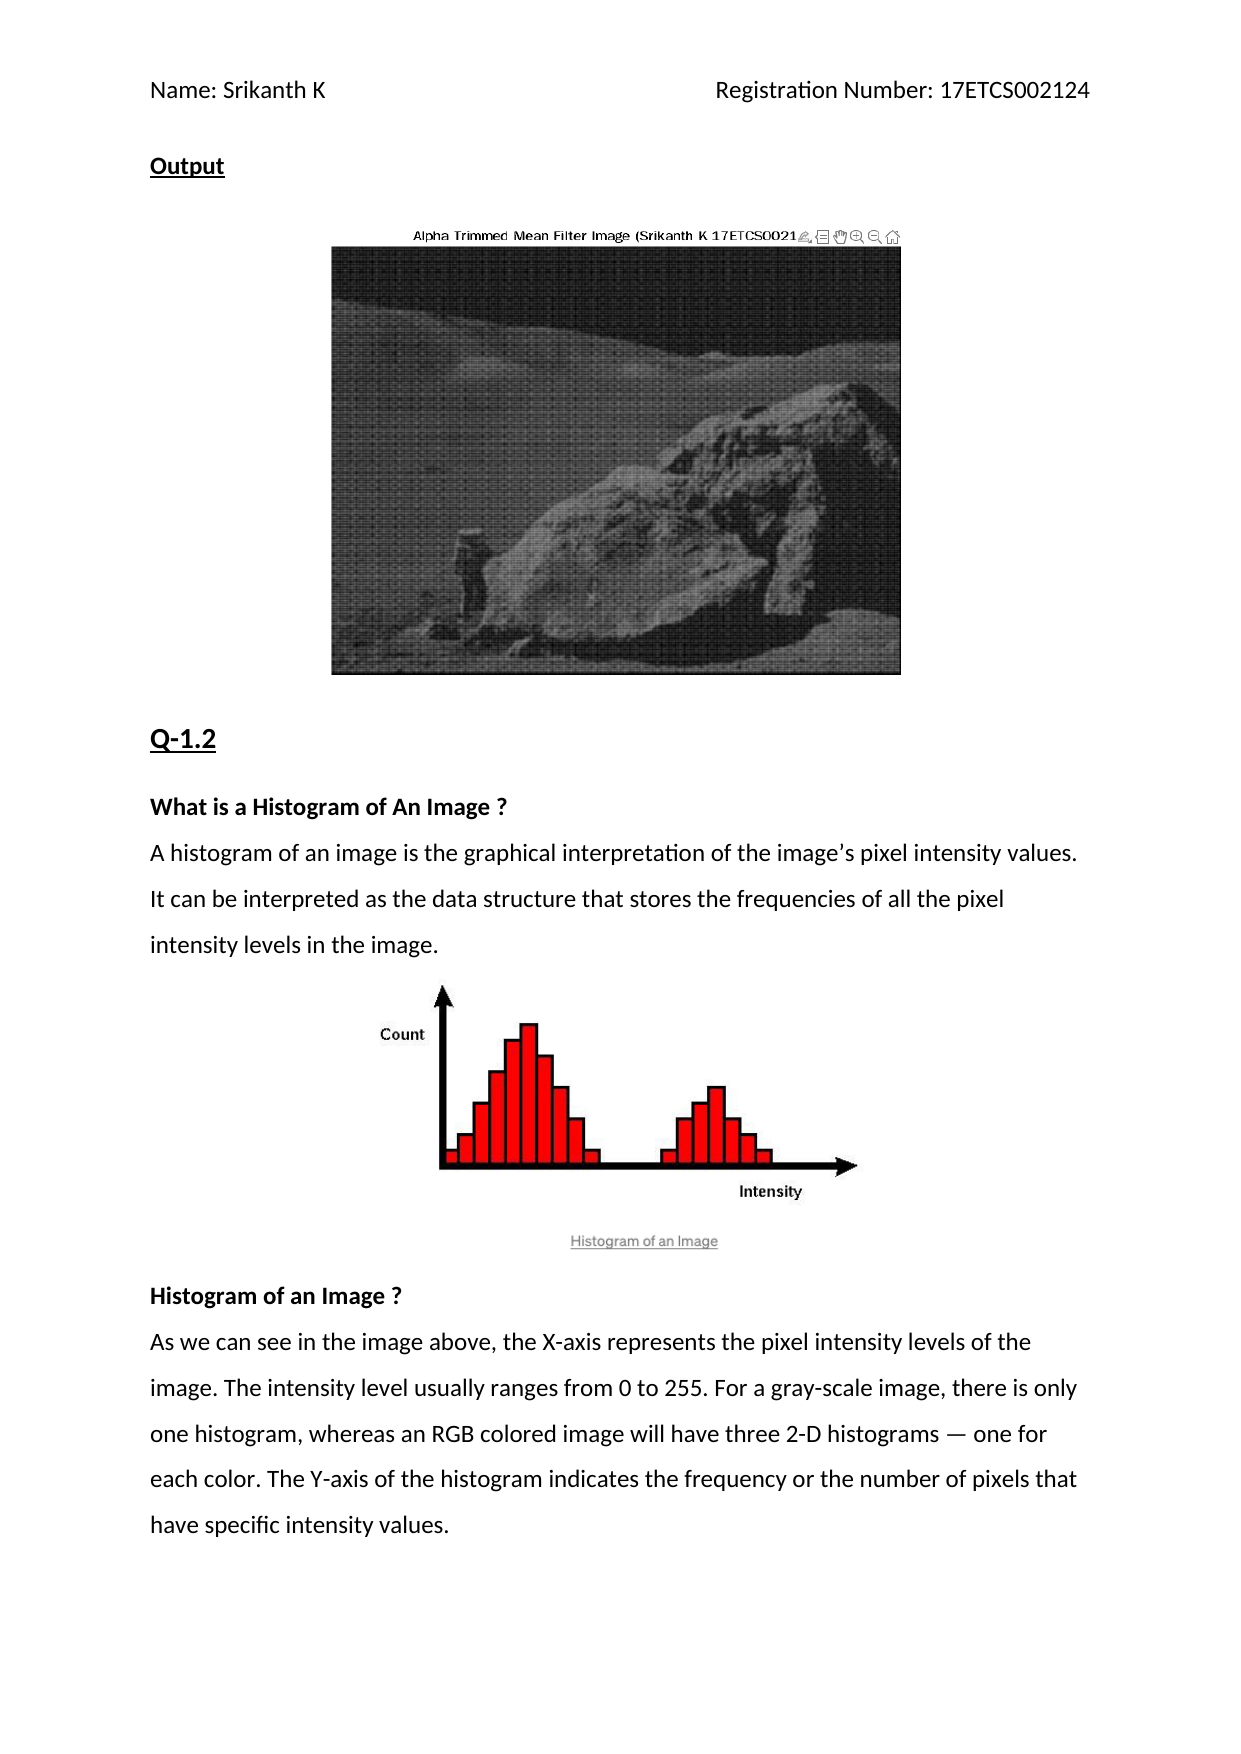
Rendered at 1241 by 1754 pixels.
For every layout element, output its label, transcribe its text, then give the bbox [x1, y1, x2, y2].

text What is a Histogram of An Image ? [150, 792, 1090, 822]
text Histogram of an Image ? [150, 1281, 1090, 1311]
picture [326, 211, 915, 690]
text Output [150, 150, 1090, 181]
text As we can see in the image above, the X-axis represents the pixel intensity levels of the image. The intensity level usually ranges from 0 to 255. For a gray-scale image, there is only one histogram, whereas an RGB colored image will have three 2-D histograms — one for each color. The Y-axis of the histogram indicates the frequency or the number of pixels that have specific intensity values. [150, 1326, 1090, 1540]
picture [364, 974, 876, 1266]
text Q-1.2 [150, 720, 1090, 756]
text A histogram of an image is the graphical interpretation of the image’s pixel intensity values. It can be interpreted as the data structure that stores the frequencies of all the pixel intensity levels in the image. [150, 837, 1090, 959]
